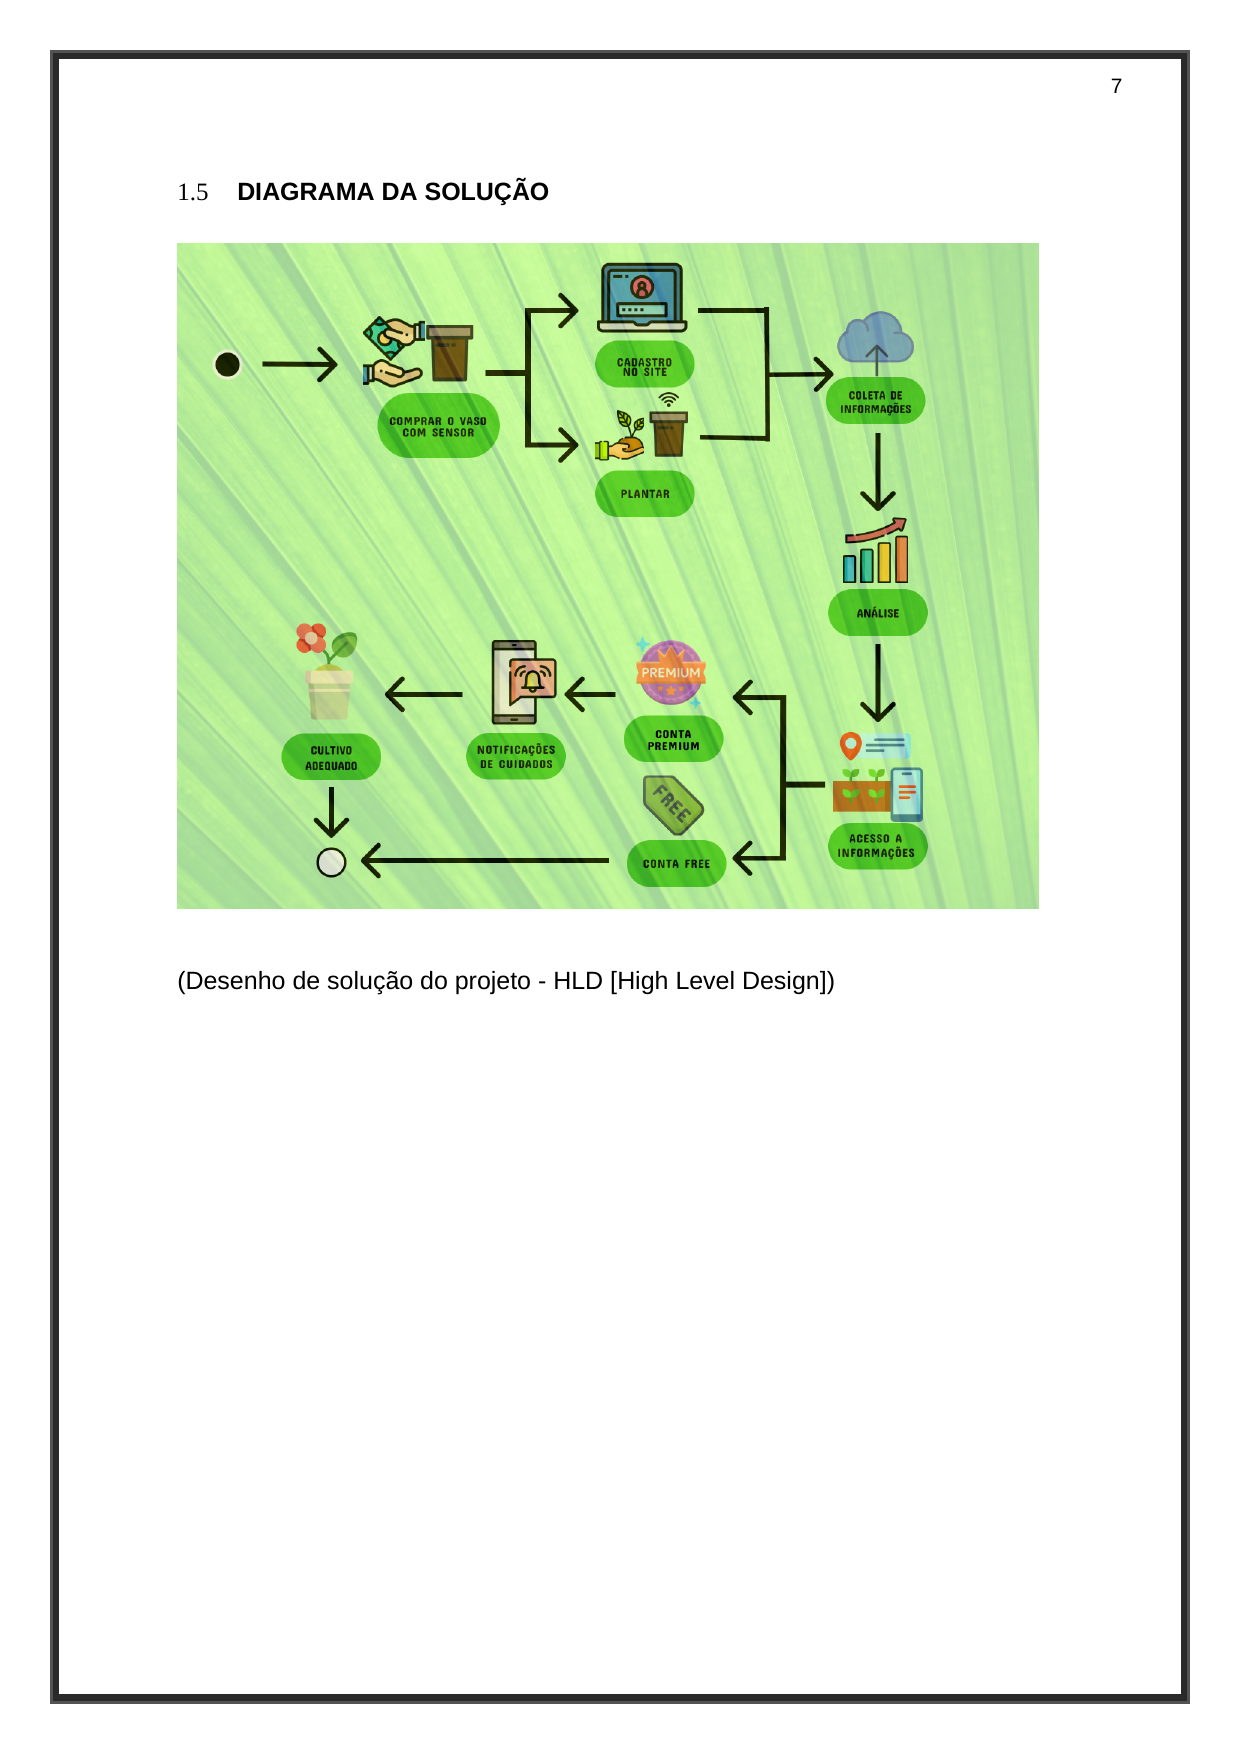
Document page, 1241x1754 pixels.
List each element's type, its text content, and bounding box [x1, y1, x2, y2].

picture [177, 243, 1039, 909]
subtitle diagrama da solução [177, 177, 1122, 206]
text (Desenho de solução do projeto - HLD [High Level Design]) [177, 966, 1122, 994]
